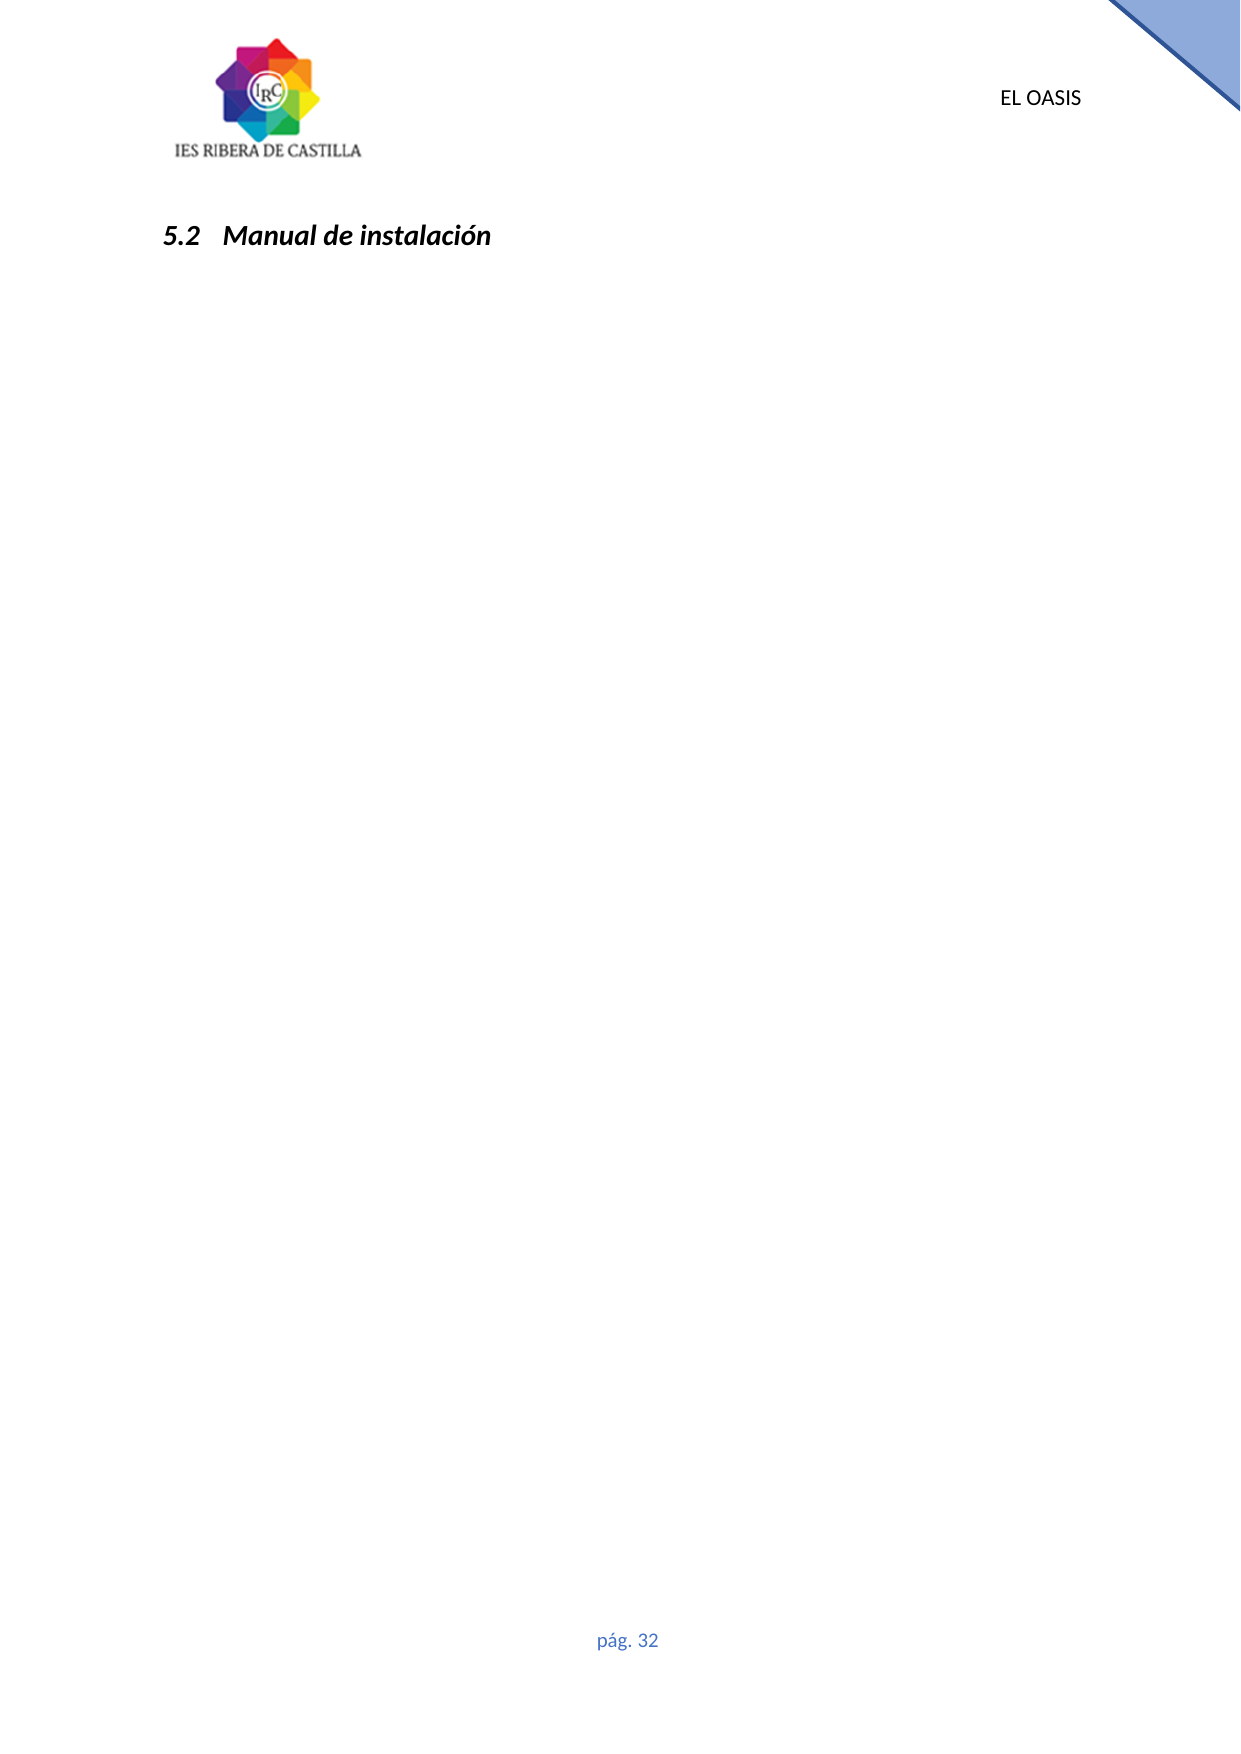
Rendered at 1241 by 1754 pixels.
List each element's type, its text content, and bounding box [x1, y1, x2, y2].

picture [173, 29, 366, 164]
subtitle Manual de instalación [162, 217, 1093, 253]
